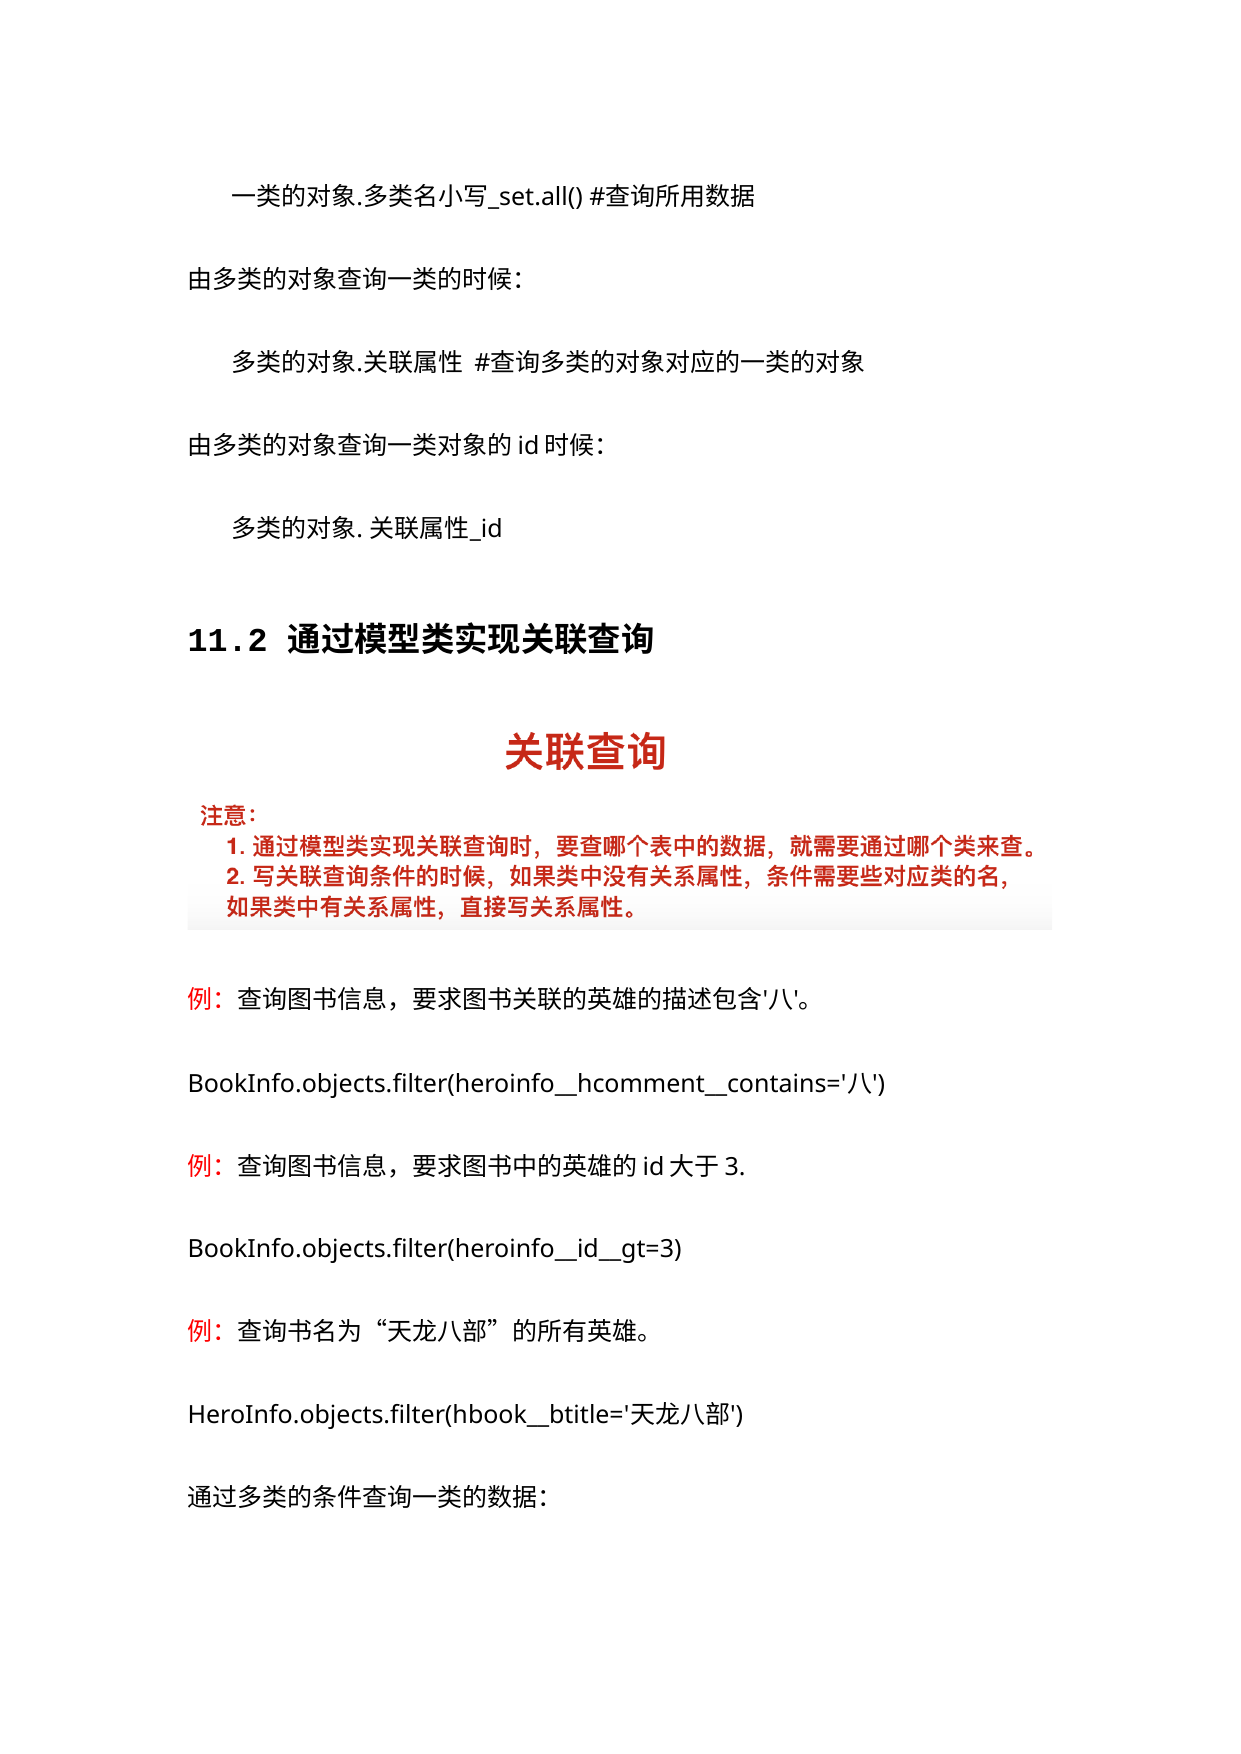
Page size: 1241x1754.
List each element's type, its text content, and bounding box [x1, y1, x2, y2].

text 多类的对象.关联属性 #查询多类的对象对应的一类的对象 [187, 328, 1053, 393]
text 例：查询书名为“天龙八部”的所有英雄。 [187, 1297, 1053, 1362]
text 通过多类的条件查询一类的数据： [187, 1463, 1053, 1528]
text 多类的对象. 关联属性_id [187, 494, 1053, 559]
subtitle 11.2 通过模型类实现关联查询 [187, 605, 1053, 670]
picture [187, 721, 1053, 930]
text 例：查询图书信息，要求图书中的英雄的id大于3. [187, 1132, 1053, 1197]
text HeroInfo.objects.filter(hbook__btitle='天龙八部') [187, 1380, 1053, 1445]
text BookInfo.objects.filter(heroinfo__hcomment__contains='八') [187, 1049, 1053, 1114]
text 由多类的对象查询一类对象的id时候： [187, 411, 1053, 476]
text 例：查询图书信息，要求图书关联的英雄的描述包含'八'。 [187, 966, 1053, 1031]
text BookInfo.objects.filter(heroinfo__id__gt=3) [187, 1215, 1053, 1280]
text 由多类的对象查询一类的时候： [187, 245, 1053, 310]
text 一类的对象.多类名小写_set.all() #查询所用数据 [187, 162, 1053, 227]
